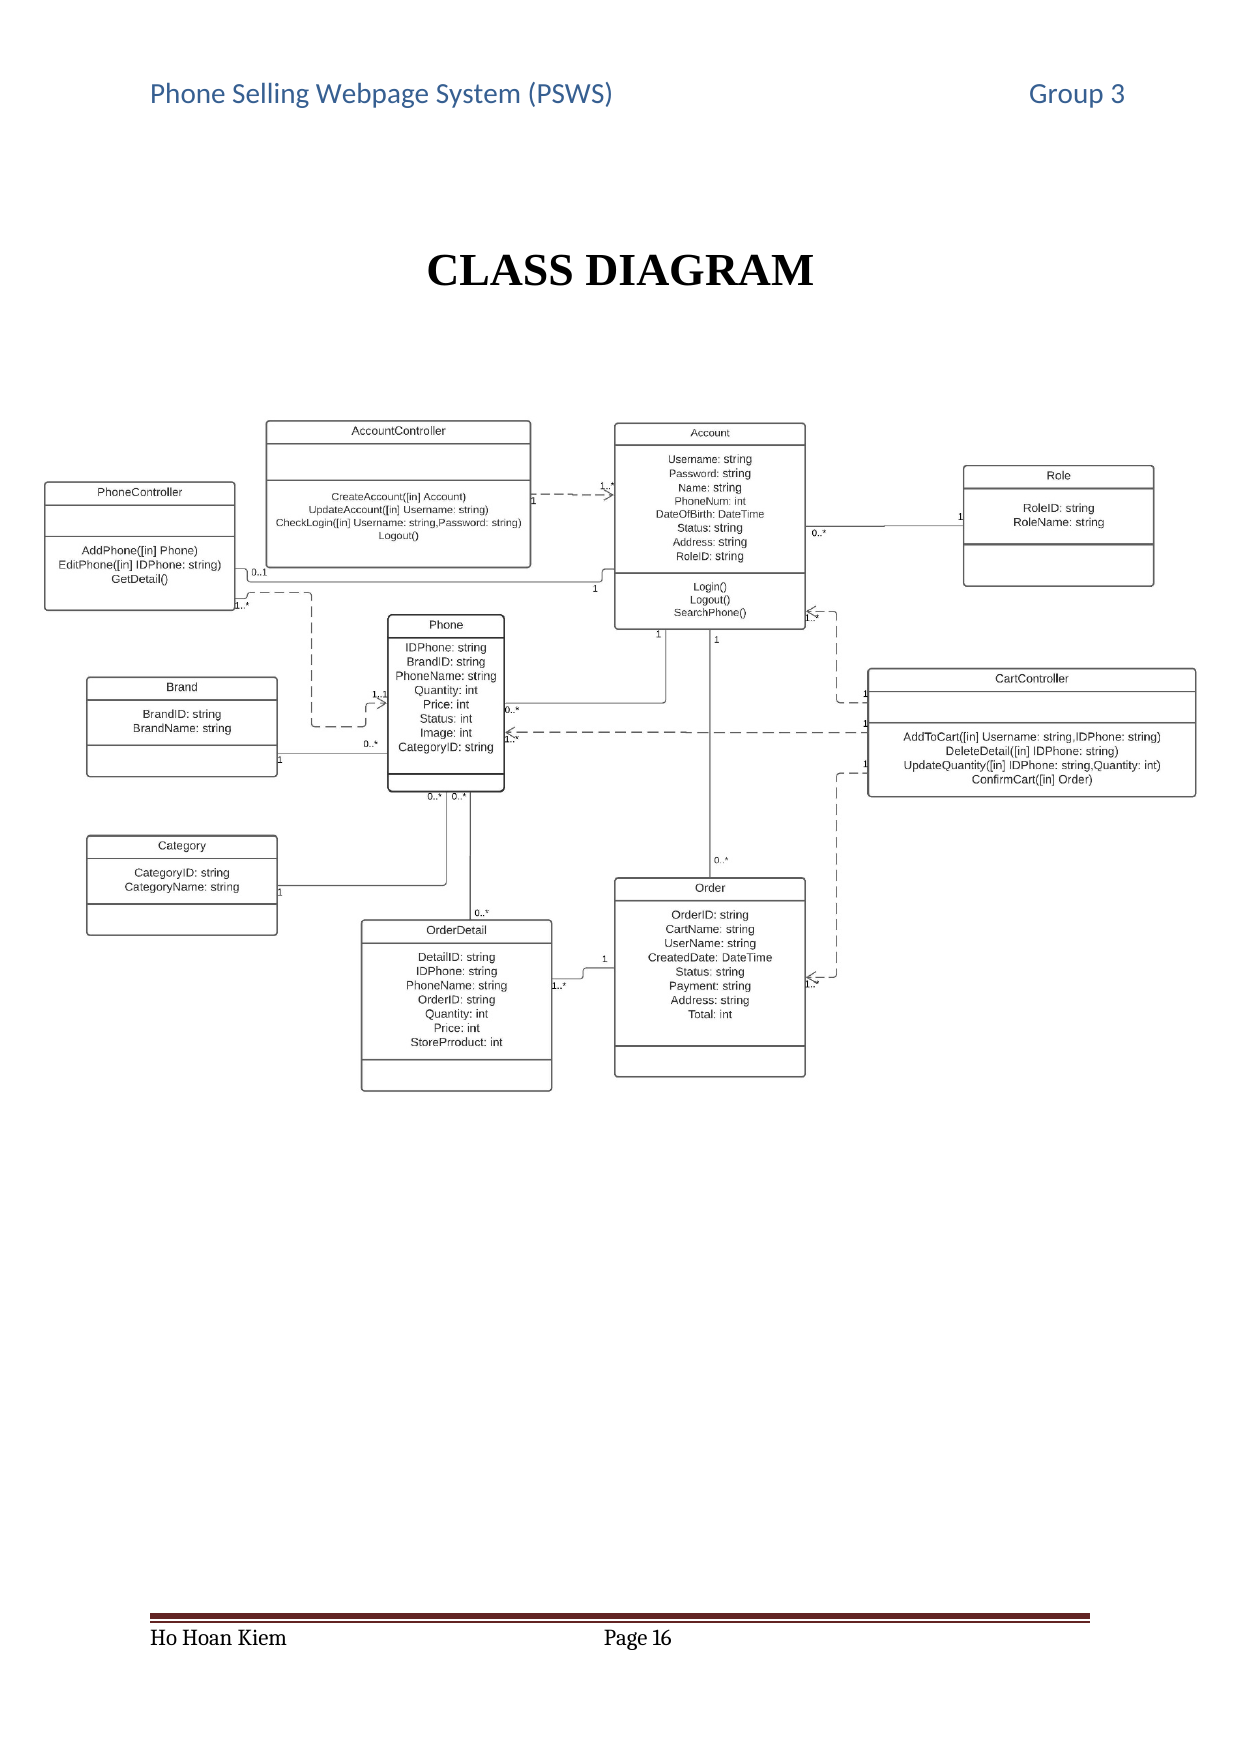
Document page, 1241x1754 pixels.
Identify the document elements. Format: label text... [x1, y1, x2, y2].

picture [23, 399, 1217, 1112]
text CLASS DIAGRAM [150, 243, 1090, 296]
